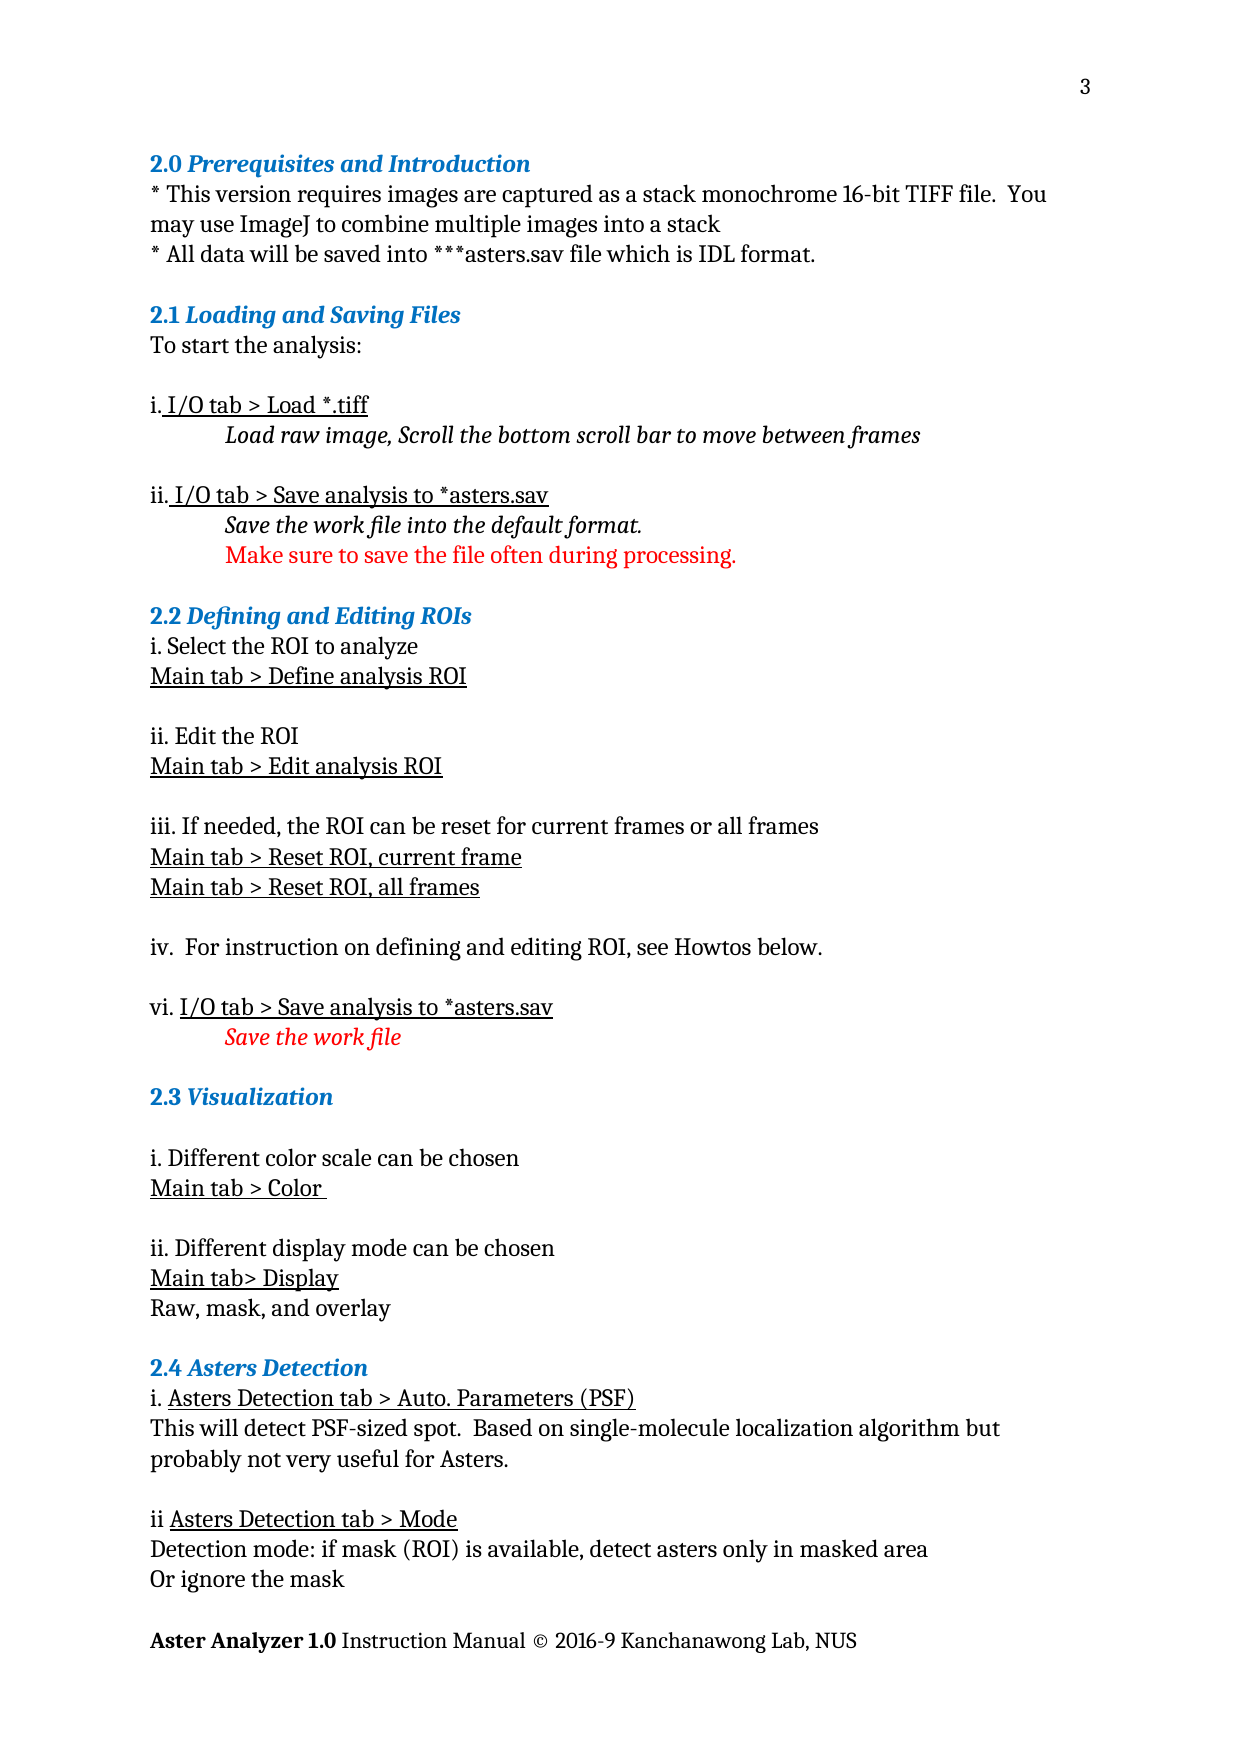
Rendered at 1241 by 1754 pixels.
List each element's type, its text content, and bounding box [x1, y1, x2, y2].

text i. Select the ROI to analyze [150, 632, 1090, 660]
text Save the work file into the default format. [150, 511, 1090, 540]
text 2.3 Visualization [150, 1083, 1090, 1112]
text i. Different color scale can be chosen [150, 1143, 1090, 1172]
text i. Asters Detection tab > Auto. Parameters (PSF) [150, 1384, 1090, 1413]
text 2.4 Asters Detection [150, 1354, 1090, 1383]
text 2.0 Prerequisites and Introduction [150, 150, 1090, 179]
text iii. If needed, the ROI can be reset for current frames or all frames [150, 812, 1090, 841]
text Or ignore the mask [150, 1565, 1090, 1594]
text ii. I/O tab > Save analysis to *asters.sav [150, 481, 1090, 510]
text ii. Different display mode can be chosen [150, 1234, 1090, 1262]
text ii. Edit the ROI [150, 722, 1090, 751]
text Main tab > Reset ROI, all frames [150, 872, 1090, 901]
text Main tab> Display [150, 1264, 1090, 1293]
text * This version requires images are captured as a stack monochrome 16-bit TIFF file. You may use ImageJ to combine multiple images into a stack [150, 180, 1090, 239]
text 2.2 Defining and Editing ROIs [150, 602, 1090, 630]
text ii Asters Detection tab > Mode [150, 1505, 1090, 1533]
text Main tab > Define analysis ROI [150, 662, 1090, 691]
text Save the work file [150, 1023, 1090, 1052]
text Load raw image, Scroll the bottom scroll bar to move between frames [150, 421, 1090, 450]
text Main tab > Reset ROI, current frame [150, 842, 1090, 871]
text Raw, mask, and overlay [150, 1294, 1090, 1323]
text Detection mode: if mask (ROI) is available, detect asters only in masked area [150, 1535, 1090, 1563]
text This will detect PSF-sized spot. Based on single-molecule localization algorithm but probably not very useful for Asters. [150, 1414, 1090, 1473]
text Main tab > Edit analysis ROI [150, 752, 1090, 781]
text iv. For instruction on defining and editing ROI, see Howtos below. [150, 933, 1090, 961]
text i. I/O tab > Load *.tiff [150, 391, 1090, 419]
text 2.1 Loading and Saving Files [150, 301, 1090, 329]
text * All data will be saved into ***asters.sav file which is IDL format. [150, 240, 1090, 269]
text Main tab > Color [150, 1173, 1090, 1202]
text To start the analysis: [150, 331, 1090, 359]
text vi. I/O tab > Save analysis to *asters.sav [150, 993, 1090, 1022]
text Make sure to save the file often during processing. [150, 541, 1090, 570]
